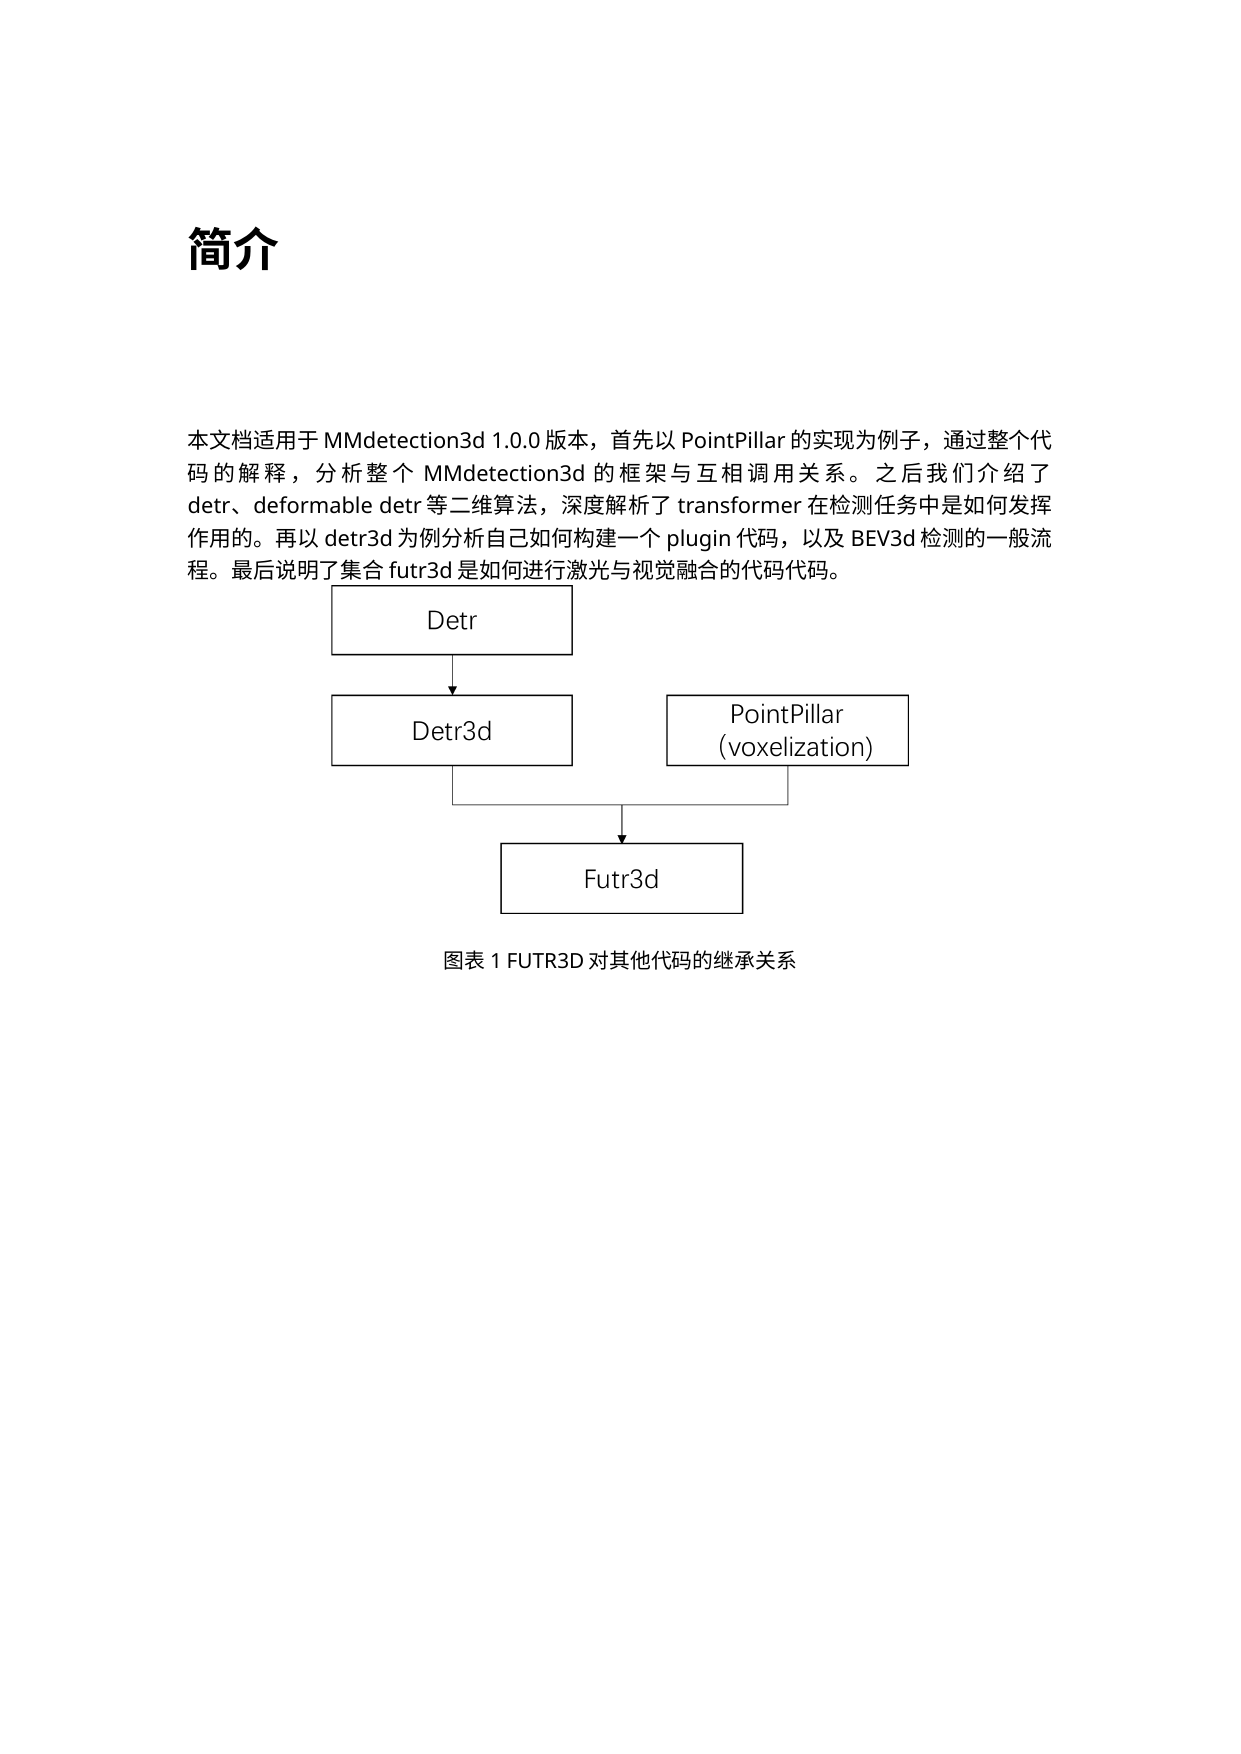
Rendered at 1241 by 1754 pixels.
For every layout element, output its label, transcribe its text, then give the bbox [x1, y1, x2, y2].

text 图表 1 FUTR3D对其他代码的继承关系 [187, 943, 1053, 975]
picture [331, 585, 909, 914]
text 本文档适用于MMdetection3d 1.0.0版本，首先以PointPillar的实现为例子，通过整个代码的解释，分析整个MMdetection3d的框架与互相调用关系。之后我们介绍了detr、deformable detr等二维算法，深度解析了transformer在检测任务中是如何发挥作用的。再以detr3d为例分析自己如何构建一个plugin代码，以及BEV3d检测的一般流程。最后说明了集合futr3d是如何进行激光与视觉融合的代码代码。 [187, 423, 1053, 585]
subtitle 简介 [187, 197, 1053, 295]
